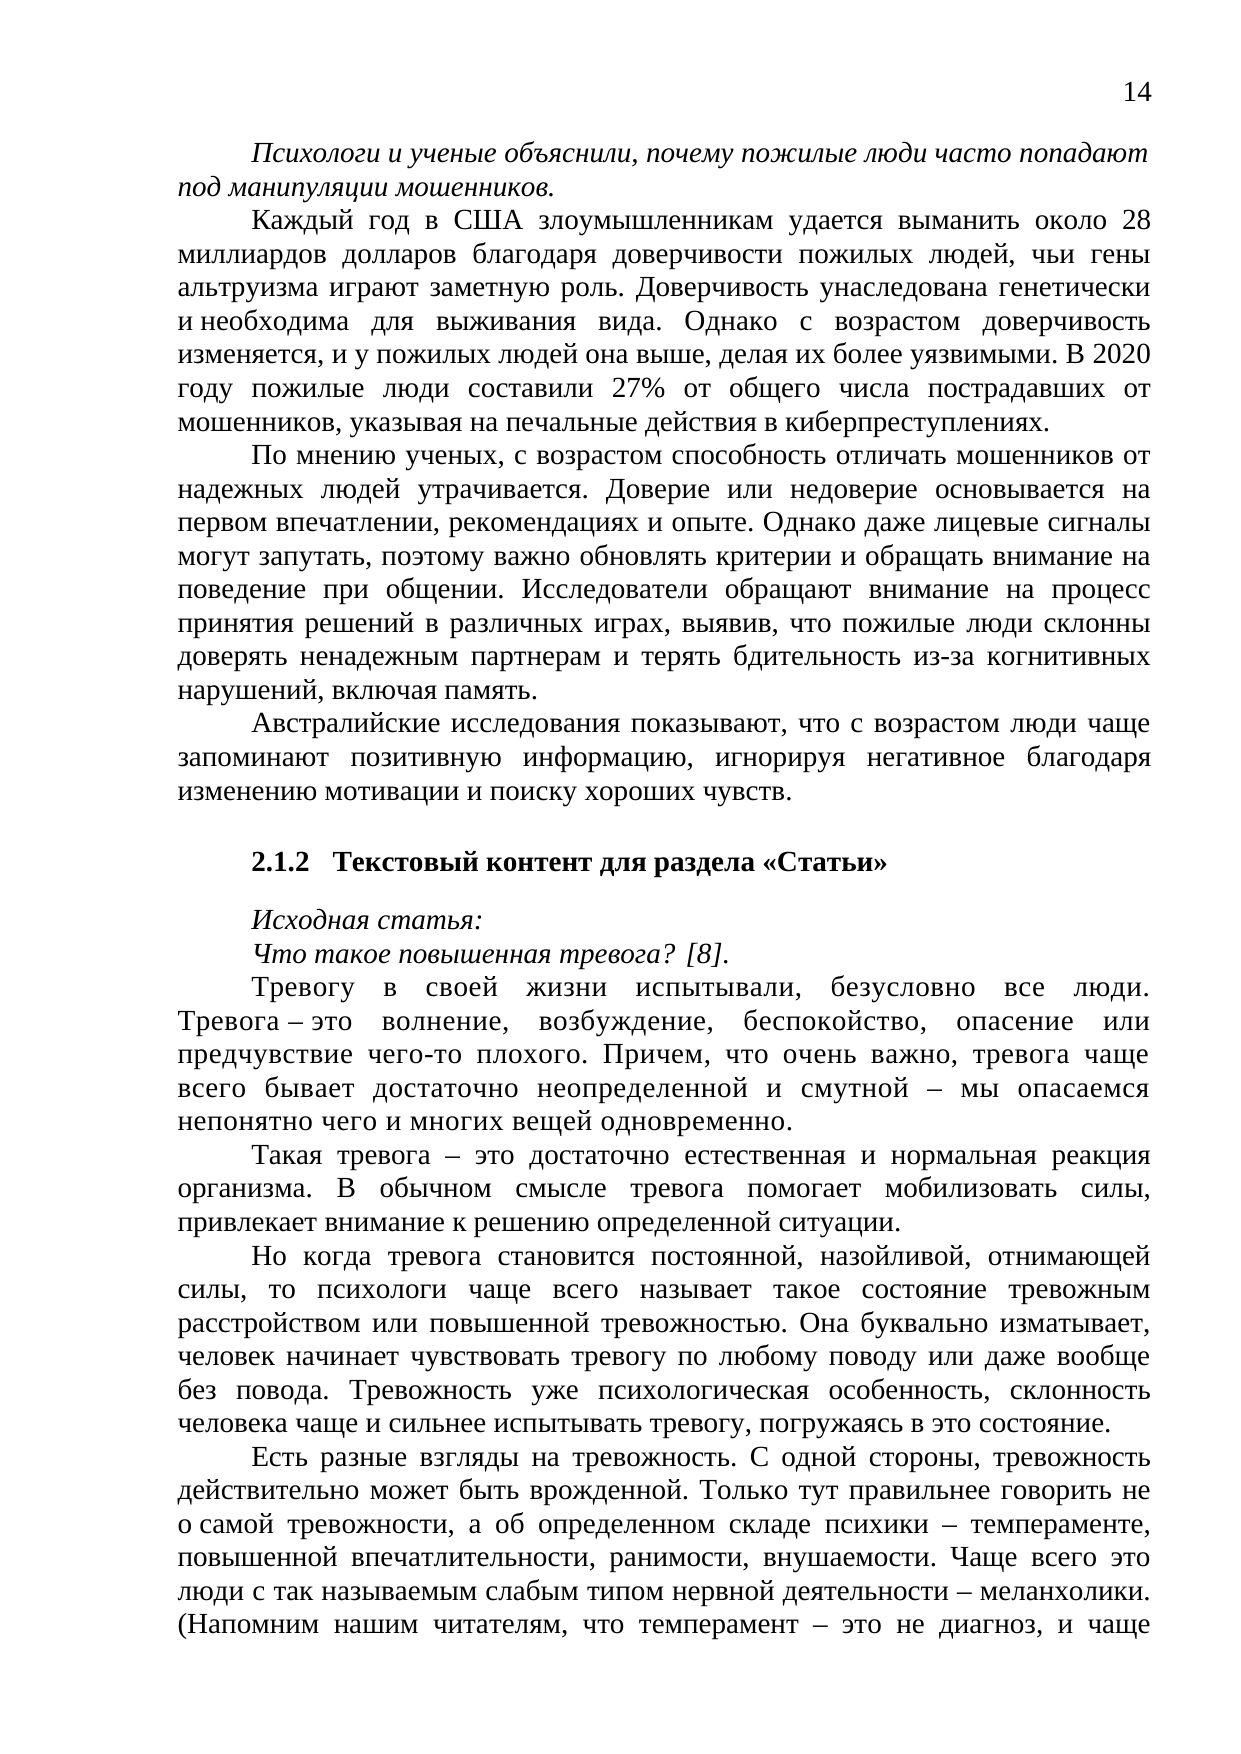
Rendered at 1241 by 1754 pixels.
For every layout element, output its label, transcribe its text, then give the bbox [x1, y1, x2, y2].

text Тревогу в своей жизни испытывали, безусловно все люди. Тревога – это волнение, возбуждение, беспокойство, опасение или предчувствие чего-то плохого. Причем, что очень важно, тревога чаще всего бывает достаточно неопределенной и смутной – мы опасаемся непонятно чего и многих вещей одновременно. [177, 969, 1152, 1137]
text Такая тревога – это достаточно естественная и нормальная реакция организма. В обычном смысле тревога помогает мобилизовать силы, привлекает внимание к решению определенной ситуации. [177, 1137, 1152, 1238]
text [177, 1439, 1152, 1640]
text Каждый год в США злоумышленникам удается выманить около 28 миллиардов долларов благодаря доверчивости пожилых людей, чьи гены альтруизма играют заметную роль. Доверчивость унаследована генетически и необходима для выживания вида. Однако с возрастом доверчивость изменяется, и у пожилых людей она выше, делая их более уязвимыми. В 2020 году пожилые люди составили 27% от общего числа пострадавших от мошенников, указывая на печальные действия в киберпреступлениях. [177, 202, 1152, 437]
list Текстовый контент для раздела «Статьи» [177, 844, 1152, 877]
text Психологи и ученые объяснили, почему пожилые люди часто попадают под манипуляции мошенников. [177, 135, 1152, 202]
text По мнению ученых, с возрастом способность отличать мошенников от надежных людей утрачивается. Доверие или недоверие основывается на первом впечатлении, рекомендациях и опыте. Однако даже лицевые сигналы могут запутать, поэтому важно обновлять критерии и обращать внимание на поведение при общении. Исследователи обращают внимание на процесс принятия решений в различных играх, выявив, что пожилые люди склонны доверять ненадежным партнерам и терять бдительность из-за когнитивных нарушений, включая память. [177, 437, 1152, 706]
text Исходная статья: [177, 902, 1152, 936]
text Но когда тревога становится постоянной, назойливой, отнимающей силы, то психологи чаще всего называет такое состояние тревожным расстройством или повышенной тревожностью. Она буквально изматывает, человек начинает чувствовать тревогу по любому поводу или даже вообще без повода. Тревожность уже психологическая особенность, склонность человека чаще и сильнее испытывать тревогу, погружаясь в это состояние. [177, 1238, 1152, 1439]
text Австралийские исследования показывают, что с возрастом люди чаще запоминают позитивную информацию, игнорируя негативное благодаря изменению мотивации и поиску хороших чувств. [177, 706, 1152, 806]
text Что такое повышенная тревога? [8]. [177, 936, 1152, 969]
